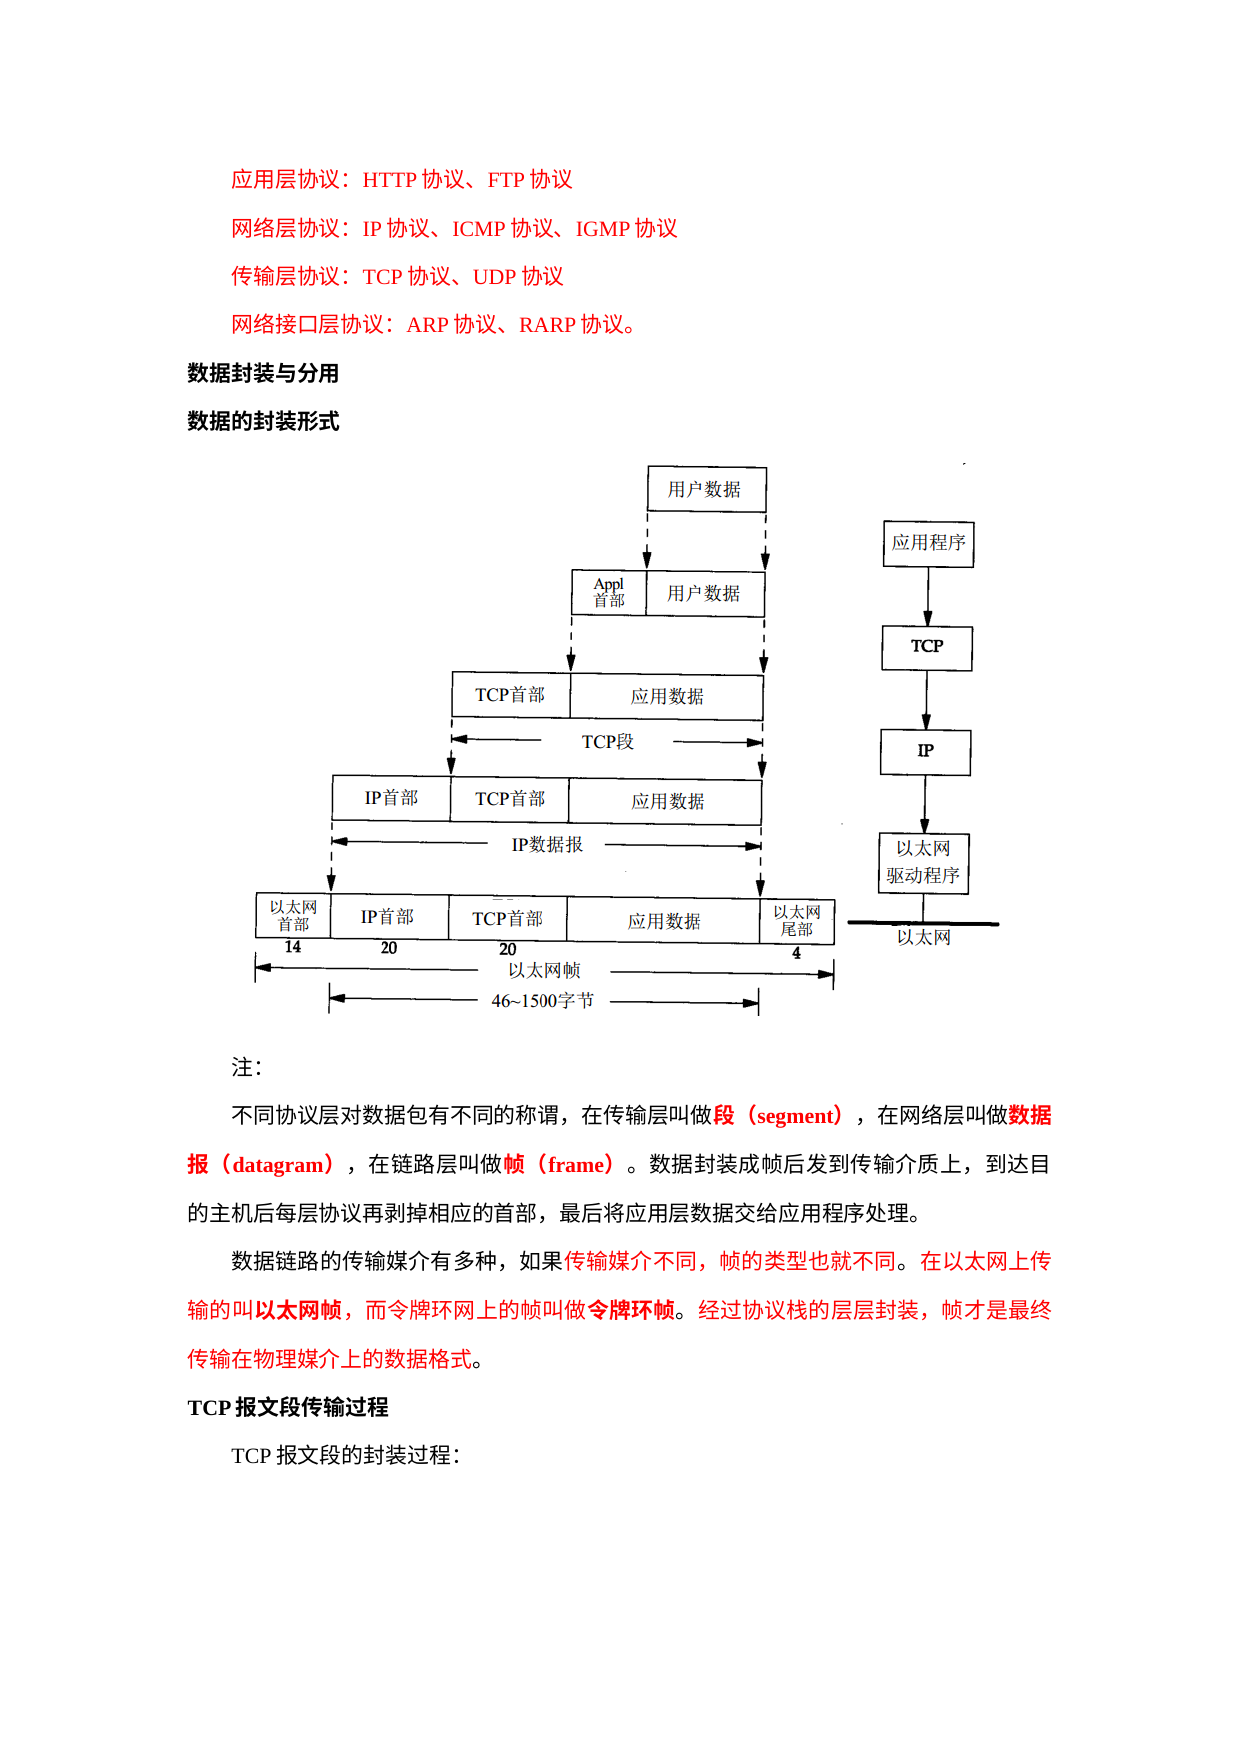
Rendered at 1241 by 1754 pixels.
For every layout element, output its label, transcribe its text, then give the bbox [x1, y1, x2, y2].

text 不同协议层对数据包有不同的称谓，在传输层叫做段（segment），在网络层叫做数据报（datagram），在链路层叫做帧（frame）。数据封装成帧后发到传输介质上，到达目的主机后每层协议再剥掉相应的首部，最后将应用层数据交给应用程序处理。 [187, 1098, 1053, 1228]
text 传输层协议：TCP协议、UDP协议 [187, 259, 1053, 291]
subtitle 数据的封装形式 [187, 404, 1053, 436]
text 网络层协议：IP协议、ICMP协议、IGMP协议 [187, 210, 1053, 243]
text 网络接口层协议：ARP协议、RARP协议。 [187, 307, 1053, 339]
text TCP报文段的封装过程： [187, 1438, 1053, 1470]
picture [226, 452, 1014, 1016]
text 数据链路的传输媒介有多种，如果传输媒介不同，帧的类型也就不同。在以太网上传输的叫以太网帧，而令牌环网上的帧叫做令牌环帧。经过协议栈的层层封装，帧才是最终传输在物理媒介上的数据格式。 [187, 1244, 1053, 1374]
subtitle 数据封装与分用 [187, 355, 1053, 388]
subtitle TCP报文段传输过程 [187, 1389, 1053, 1422]
text 注： [187, 1049, 1053, 1082]
text 应用层协议：HTTP协议、FTP协议 [187, 162, 1053, 194]
